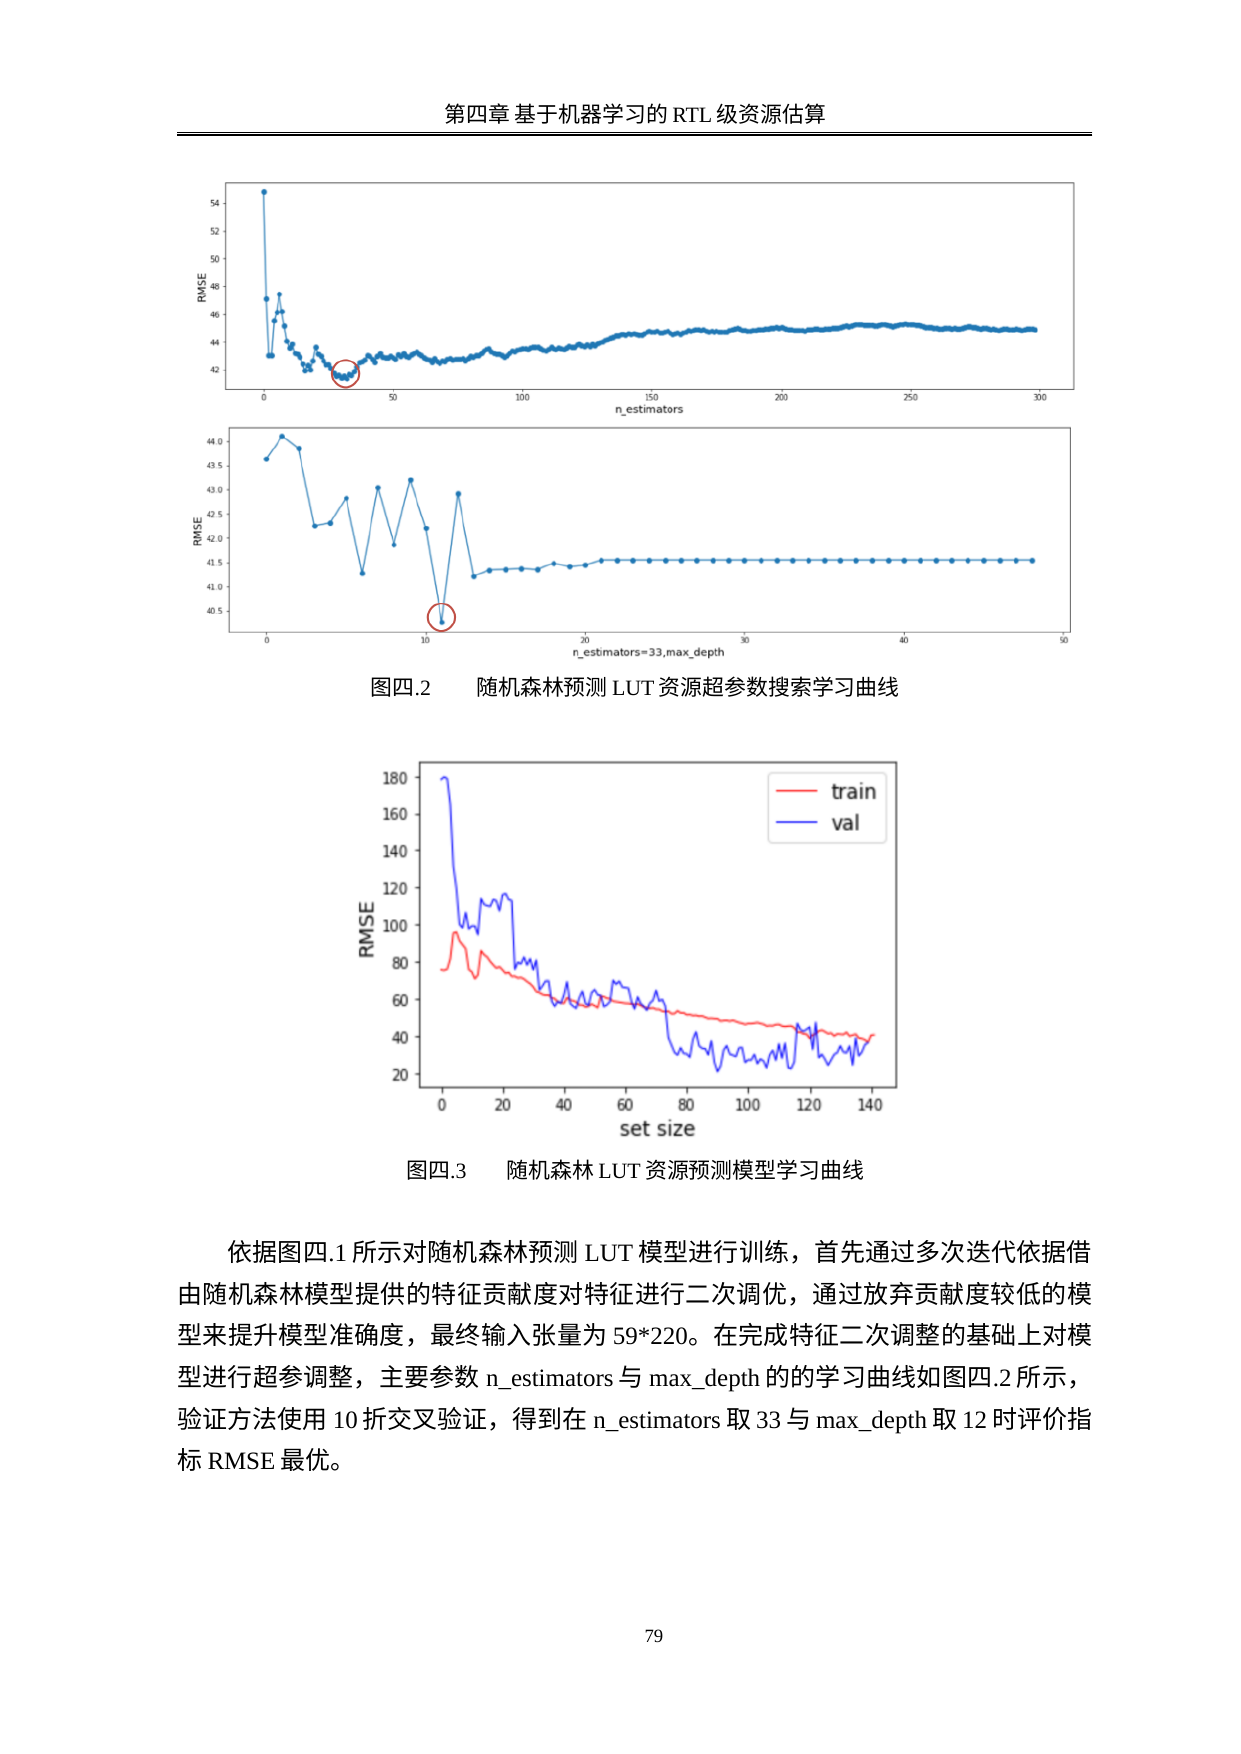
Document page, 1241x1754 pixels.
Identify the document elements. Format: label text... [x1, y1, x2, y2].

text 随机森林预测LUT资源超参数搜索学习曲线 [177, 662, 1092, 704]
text 随机森林LUT资源预测模型学习曲线 [177, 1145, 1092, 1186]
text 依据图4.21所示对随机森林预测LUT模型进行训练，首先通过多次迭代依据借由随机森林模型提供的特征贡献度对特征进行二次调优，通过放弃贡献度较低的模型来提升模型准确度，最终输入张量为59*220。在完成特征二次调整的基础上对模型进行超参调整，主要参数n_estimators与max_depth的的学习曲线如图4.22所示，验证方法使用10折交叉验证，得到在n_estimators取33与max_depth取12时评价指标RMSE最优。 [177, 1228, 1092, 1478]
